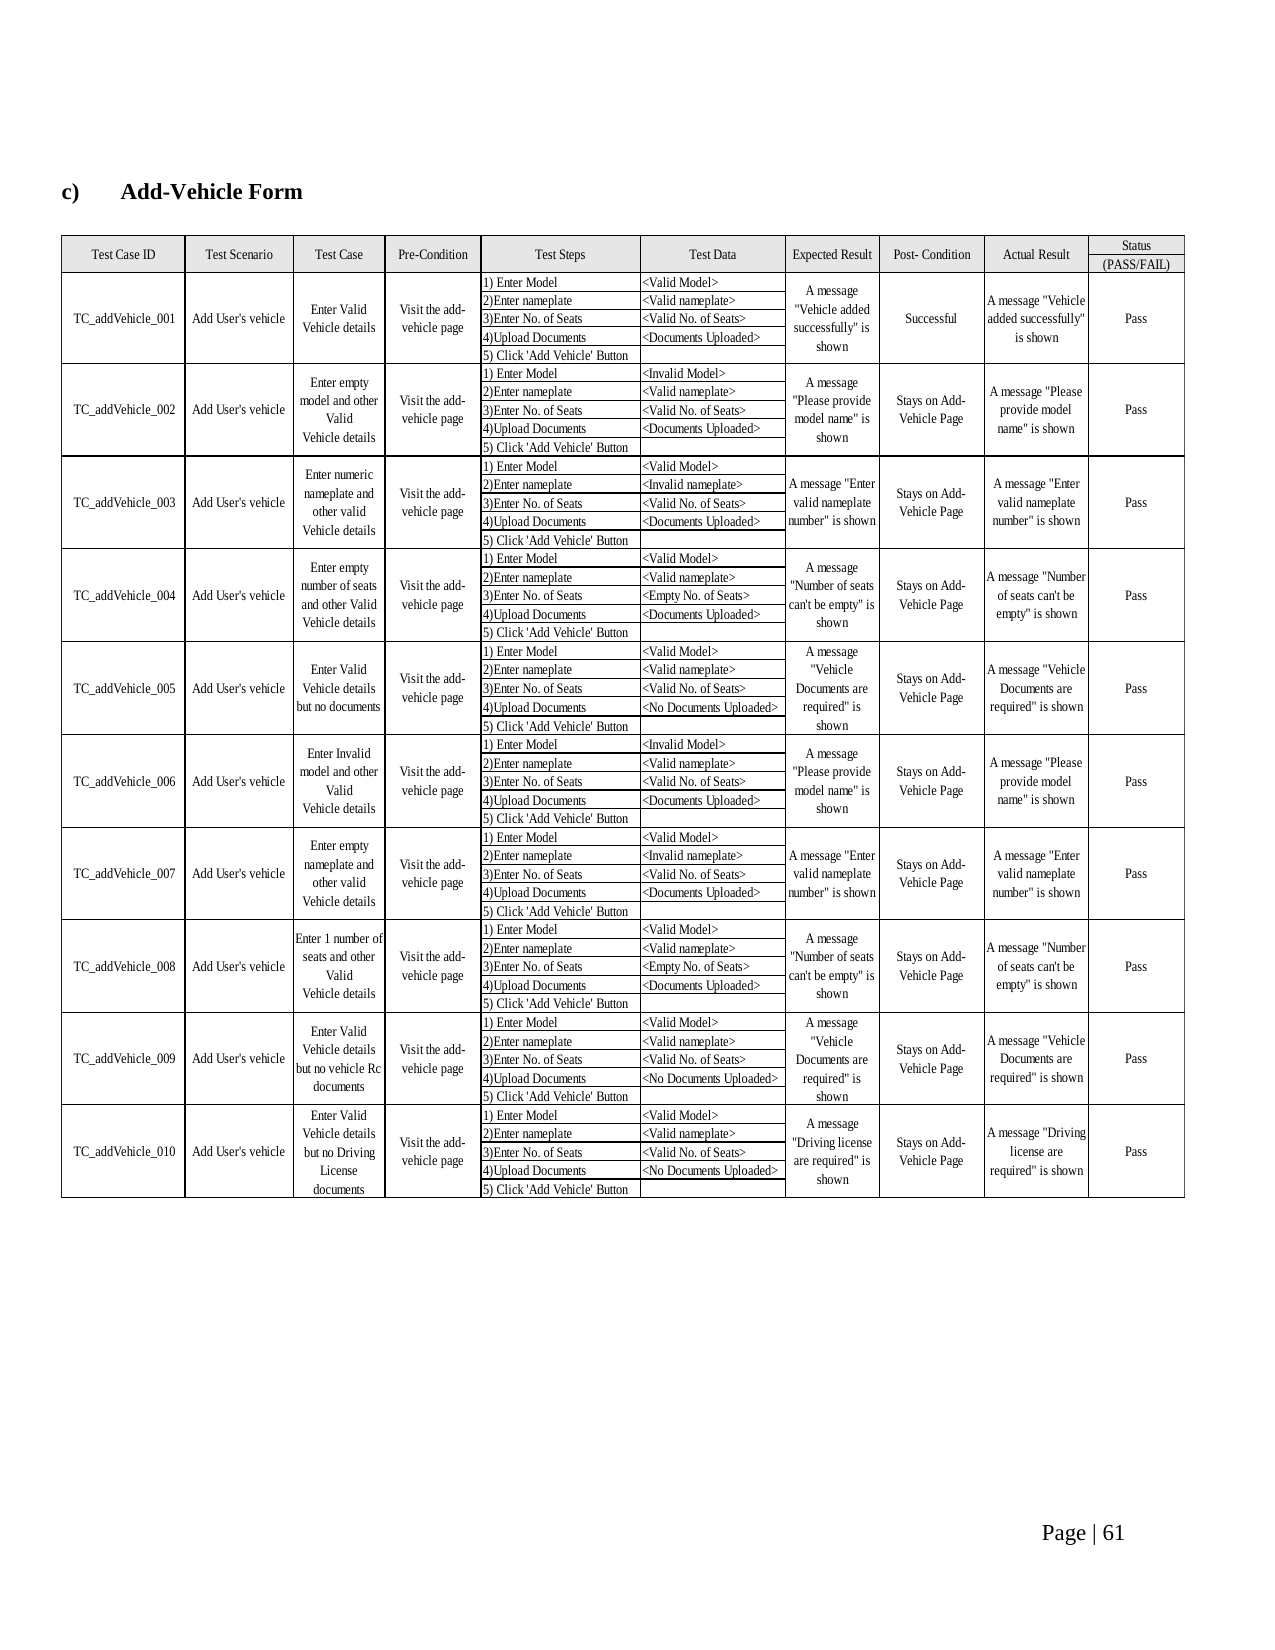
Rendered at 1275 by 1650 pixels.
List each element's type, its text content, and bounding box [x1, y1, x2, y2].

list Add-Vehicle Form [61, 178, 1125, 205]
